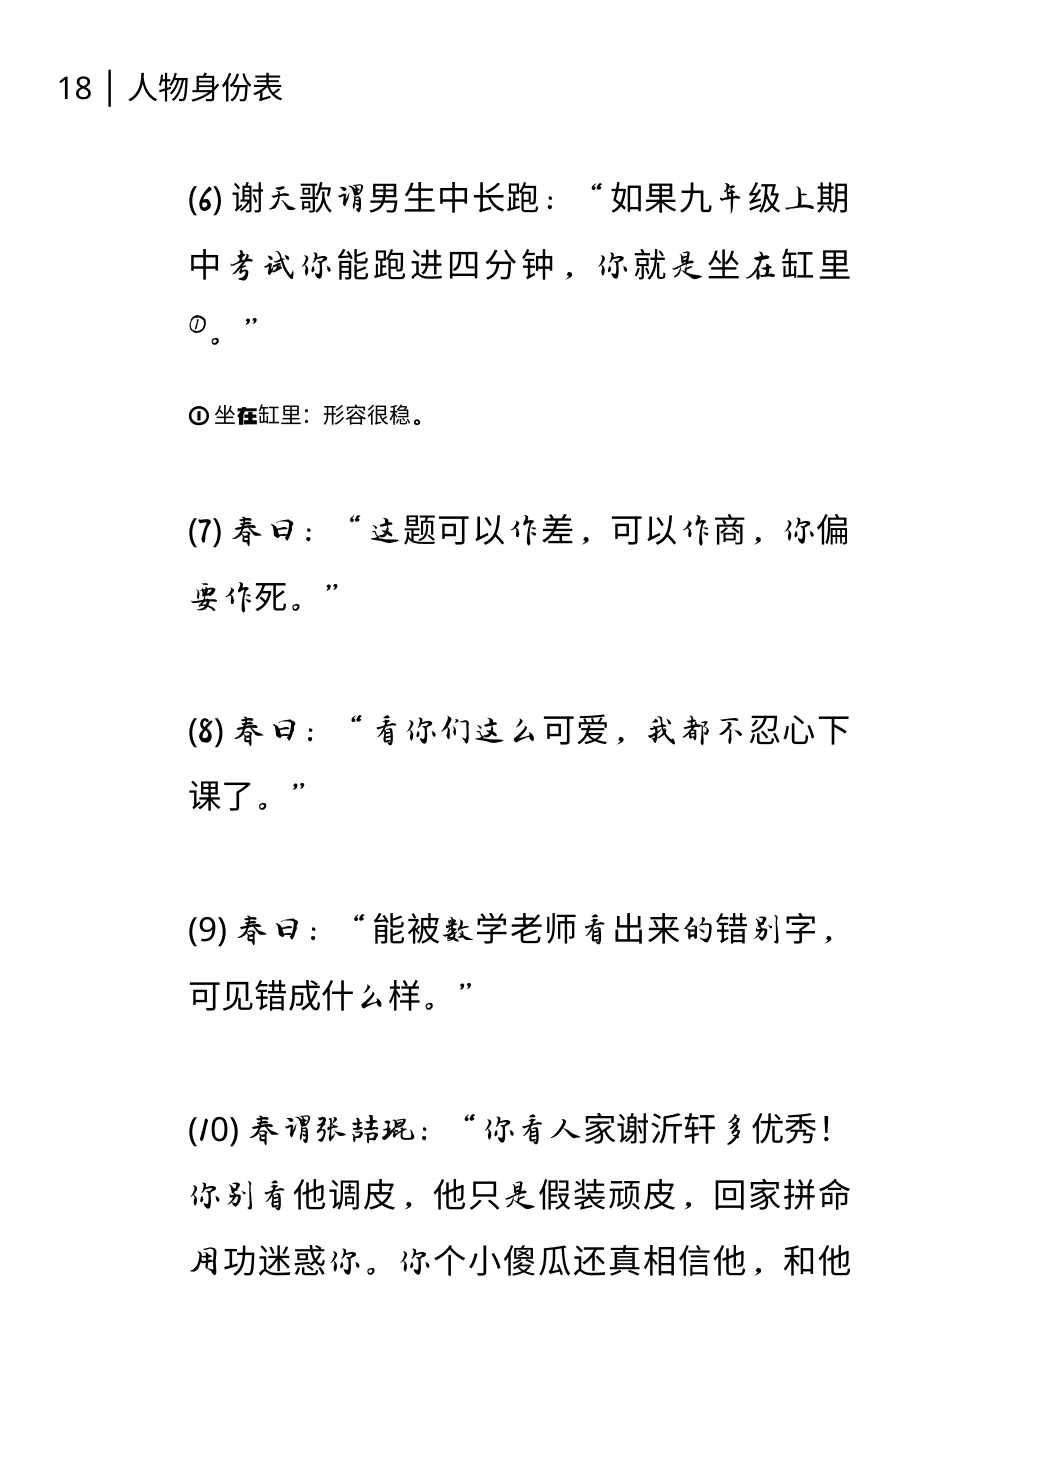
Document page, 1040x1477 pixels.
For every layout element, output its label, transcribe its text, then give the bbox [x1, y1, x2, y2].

text ①坐在缸里：形容很稳。 [188, 399, 852, 432]
list 春曰：“能被数学老师看出来的错别字，可见错成什么样。” [188, 897, 852, 1030]
list 春曰：“看你们这么可爱，我都不忍心下课了。” [188, 698, 852, 831]
list 谢天歌谓男生中长跑：“如果九年级上期中考试你能跑进四分钟，你就是坐在缸里①。” [188, 166, 852, 366]
list 春曰：“这题可以作差，可以作商，你偏要作死。” [188, 499, 852, 632]
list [188, 1097, 852, 1296]
